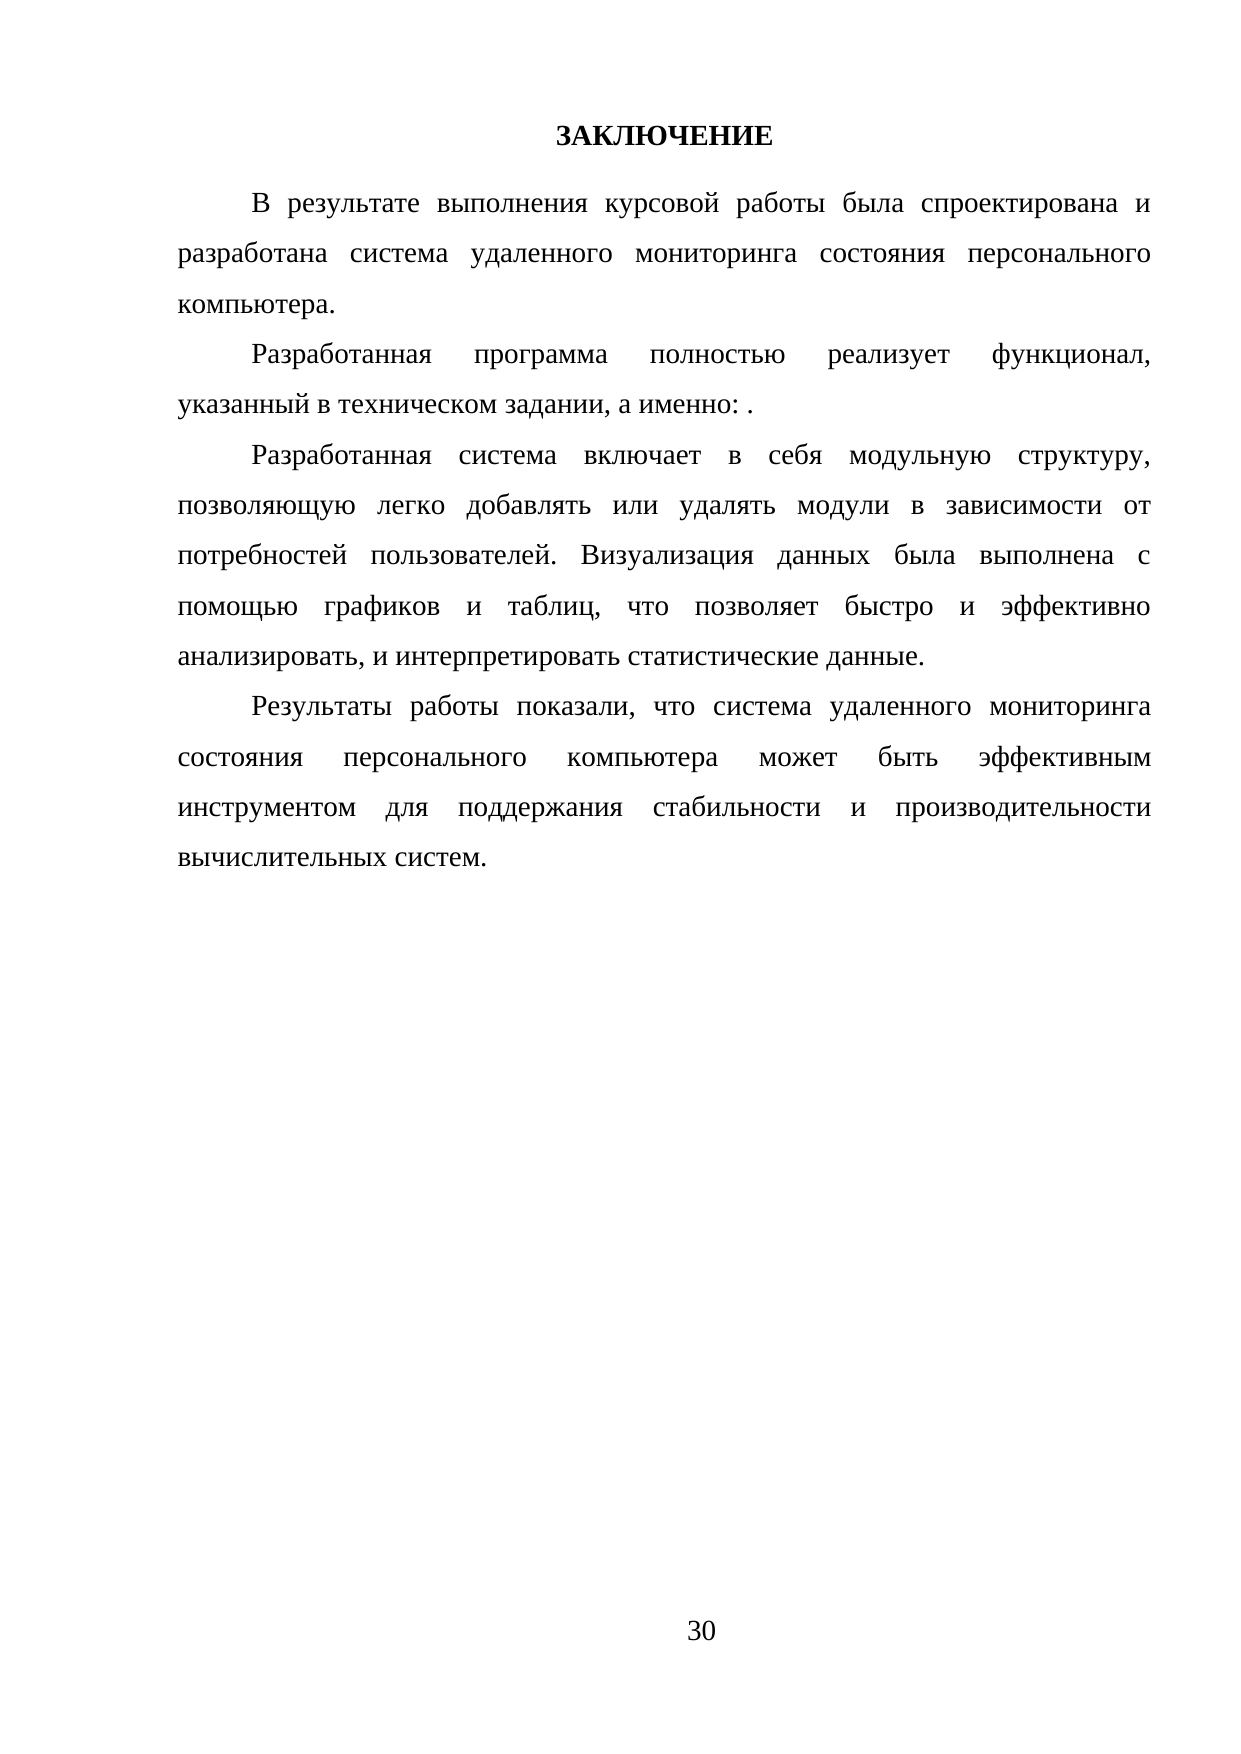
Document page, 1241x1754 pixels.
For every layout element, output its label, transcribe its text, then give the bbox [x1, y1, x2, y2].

text Результаты работы показали, что система удаленного мониторинга состояния персонального компьютера может быть эффективным инструментом для поддержания стабильности и производительности вычислительных систем. [177, 688, 1152, 873]
text Разработанная программа полностью реализует функционал, указанный в техническом задании, а именно: . [177, 336, 1152, 420]
text В результате выполнения курсовой работы была спроектирована и разработана система удаленного мониторинга состояния персонального компьютера. [177, 185, 1152, 319]
text Разработанная система включает в себя модульную структуру, позволяющую легко добавлять или удалять модули в зависимости от потребностей пользователей. Визуализация данных была выполнена с помощью графиков и таблиц, что позволяет быстро и эффективно анализировать, и интерпретировать статистические данные. [177, 437, 1152, 672]
subtitle ЗАКЛЮЧЕНИЕ [177, 118, 1152, 152]
